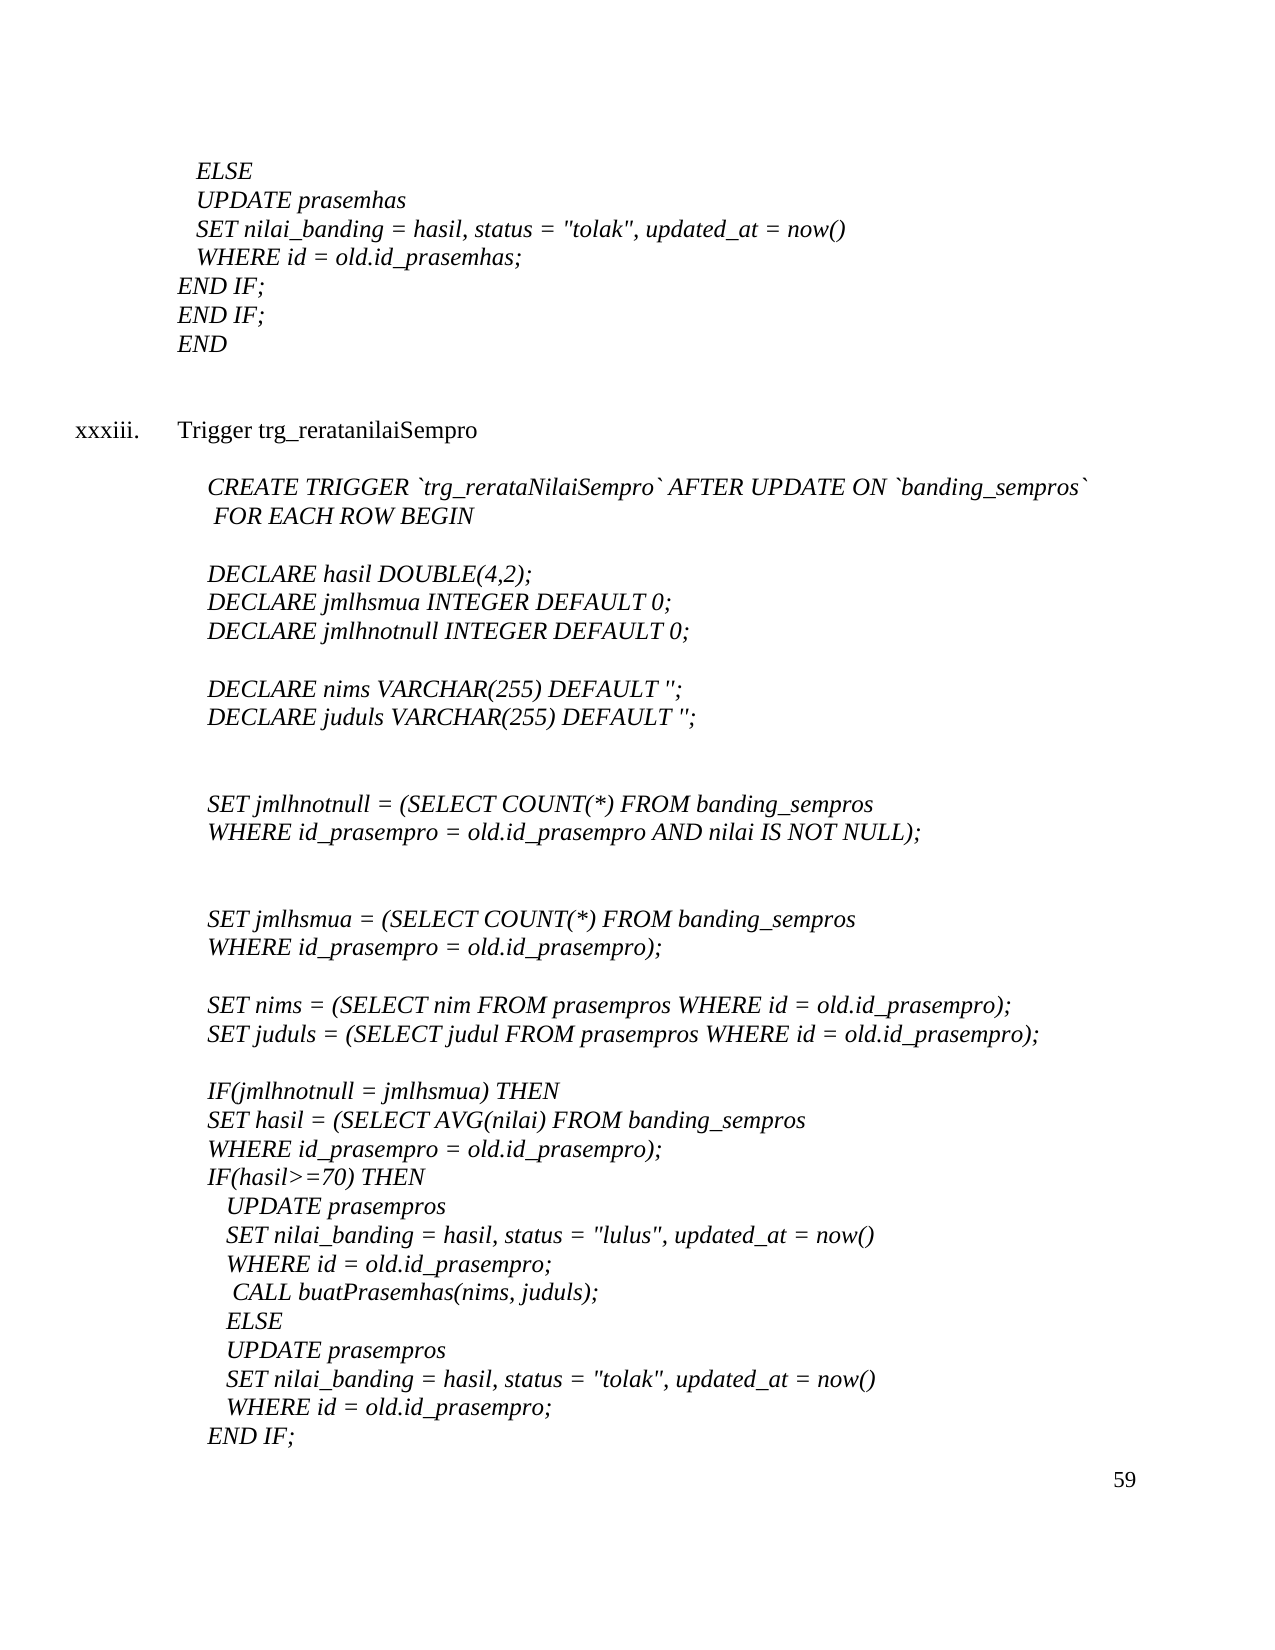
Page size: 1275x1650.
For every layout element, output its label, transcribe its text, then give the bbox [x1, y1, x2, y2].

text WHERE id = old.id_prasempro; [132, 1249, 1136, 1277]
text SET nims = (SELECT nim FROM prasempros WHERE id = old.id_prasempro); [132, 990, 1136, 1019]
text UPDATE prasempros [132, 1335, 1136, 1364]
text SET jmlhnotnull = (SELECT COUNT(*) FROM banding_sempros [132, 789, 1136, 817]
text WHERE id = old.id_prasempro; [132, 1392, 1136, 1421]
list END IF; [177, 271, 1136, 300]
text FOR EACH ROW BEGIN [132, 501, 1136, 530]
text IF(jmlhnotnull = jmlhsmua) THEN [132, 1076, 1136, 1105]
list END IF; [177, 300, 1136, 329]
list ELSE [177, 156, 1136, 185]
text IF(hasil>=70) THEN [132, 1162, 1136, 1191]
list Trigger trg_reratanilaiSempro [139, 415, 1136, 444]
text ELSE [132, 1306, 1136, 1335]
text DECLARE juduls VARCHAR(255) DEFAULT ''; [132, 702, 1136, 731]
text END IF; [132, 1421, 1136, 1450]
text UPDATE prasempros [132, 1191, 1136, 1220]
list END [177, 329, 1136, 357]
text SET nilai_banding = hasil, status = "lulus", updated_at = now() [132, 1220, 1136, 1249]
list WHERE id = old.id_prasemhas; [177, 242, 1136, 271]
list SET nilai_banding = hasil, status = "tolak", updated_at = now() [177, 214, 1136, 242]
text DECLARE jmlhnotnull INTEGER DEFAULT 0; [132, 616, 1136, 645]
list UPDATE prasemhas [177, 185, 1136, 214]
text SET jmlhsmua = (SELECT COUNT(*) FROM banding_sempros [132, 904, 1136, 932]
text DECLARE jmlhsmua INTEGER DEFAULT 0; [132, 587, 1136, 616]
text SET juduls = (SELECT judul FROM prasempros WHERE id = old.id_prasempro); [132, 1019, 1136, 1047]
text SET nilai_banding = hasil, status = "tolak", updated_at = now() [132, 1364, 1136, 1392]
text CALL buatPrasemhas(nims, juduls); [132, 1277, 1136, 1306]
text WHERE id_prasempro = old.id_prasempro AND nilai IS NOT NULL); [132, 817, 1136, 846]
text CREATE TRIGGER `trg_rerataNilaiSempro` AFTER UPDATE ON `banding_sempros` [132, 472, 1136, 501]
text DECLARE hasil DOUBLE(4,2); [132, 559, 1136, 587]
text DECLARE nims VARCHAR(255) DEFAULT ''; [132, 674, 1136, 702]
text WHERE id_prasempro = old.id_prasempro); [132, 932, 1136, 961]
text SET hasil = (SELECT AVG(nilai) FROM banding_sempros [132, 1105, 1136, 1134]
text WHERE id_prasempro = old.id_prasempro); [132, 1134, 1136, 1162]
